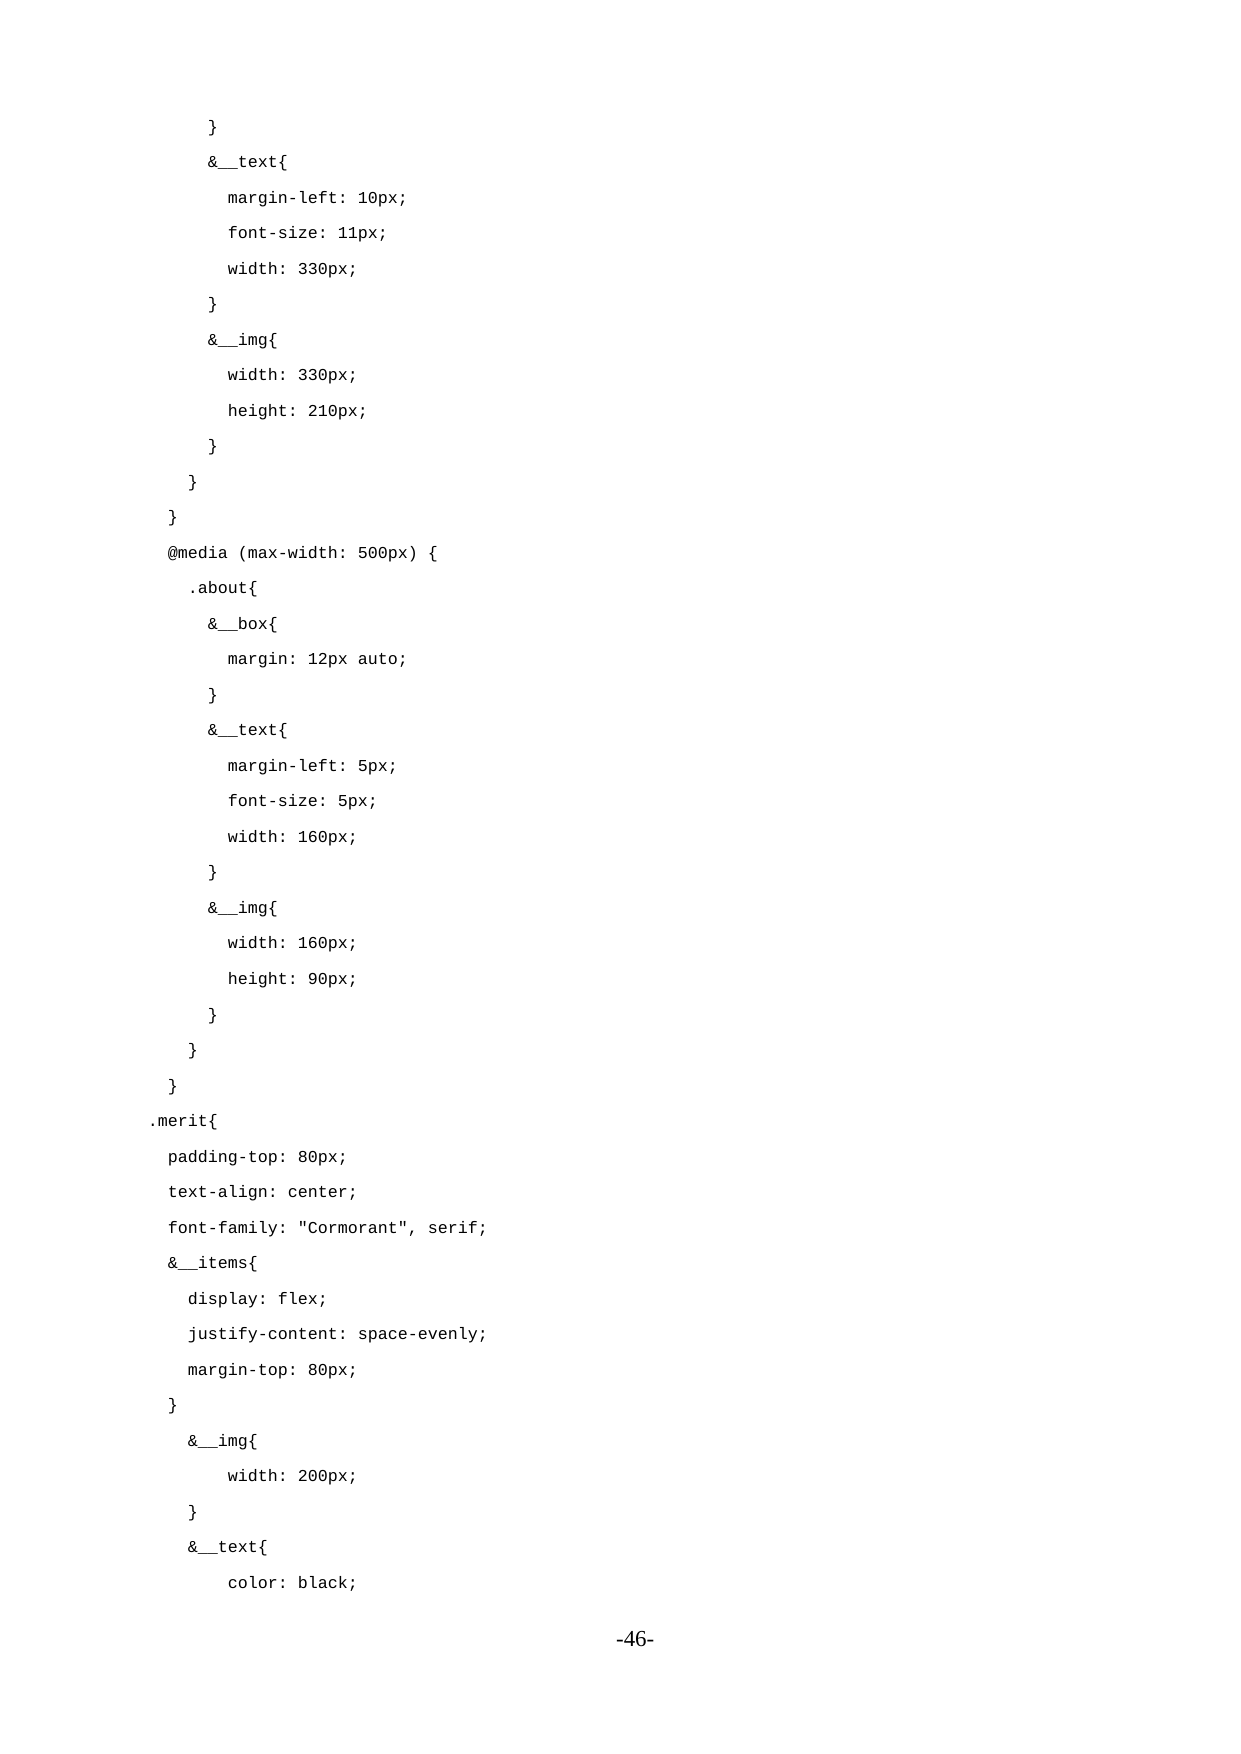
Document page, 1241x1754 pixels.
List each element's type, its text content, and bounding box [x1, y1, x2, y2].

text .merit{ [148, 1113, 1122, 1132]
text } [148, 864, 1122, 883]
text } [148, 1397, 1122, 1416]
text color: black; [148, 1574, 1122, 1593]
text width: 200px; [148, 1468, 1122, 1487]
text } [148, 686, 1122, 705]
text font-size: 11px; [148, 225, 1122, 243]
text width: 160px; [148, 828, 1122, 847]
text } [148, 473, 1122, 492]
text } [148, 1042, 1122, 1061]
text margin-left: 5px; [148, 757, 1122, 776]
text margin: 12px auto; [148, 651, 1122, 670]
text &__img{ [148, 1432, 1122, 1451]
text } [148, 296, 1122, 314]
text &__text{ [148, 722, 1122, 741]
text font-size: 5px; [148, 793, 1122, 812]
text padding-top: 80px; [148, 1148, 1122, 1167]
text } [148, 1006, 1122, 1025]
text margin-top: 80px; [148, 1361, 1122, 1380]
text font-family: "Cormorant", serif; [148, 1219, 1122, 1238]
text &__text{ [148, 1539, 1122, 1558]
text width: 330px; [148, 260, 1122, 279]
text width: 160px; [148, 935, 1122, 954]
text @media (max-width: 500px) { [148, 544, 1122, 563]
text text-align: center; [148, 1184, 1122, 1203]
text &__img{ [148, 331, 1122, 350]
text } [148, 118, 1122, 137]
text &__img{ [148, 899, 1122, 918]
text .about{ [148, 580, 1122, 599]
text margin-left: 10px; [148, 189, 1122, 208]
text width: 330px; [148, 367, 1122, 386]
text } [148, 1077, 1122, 1096]
text height: 90px; [148, 971, 1122, 989]
text justify-content: space-evenly; [148, 1326, 1122, 1345]
text height: 210px; [148, 402, 1122, 421]
text } [148, 1503, 1122, 1522]
text } [148, 509, 1122, 528]
text &__items{ [148, 1255, 1122, 1274]
text } [148, 438, 1122, 457]
text &__text{ [148, 154, 1122, 172]
text display: flex; [148, 1290, 1122, 1309]
text &__box{ [148, 615, 1122, 634]
